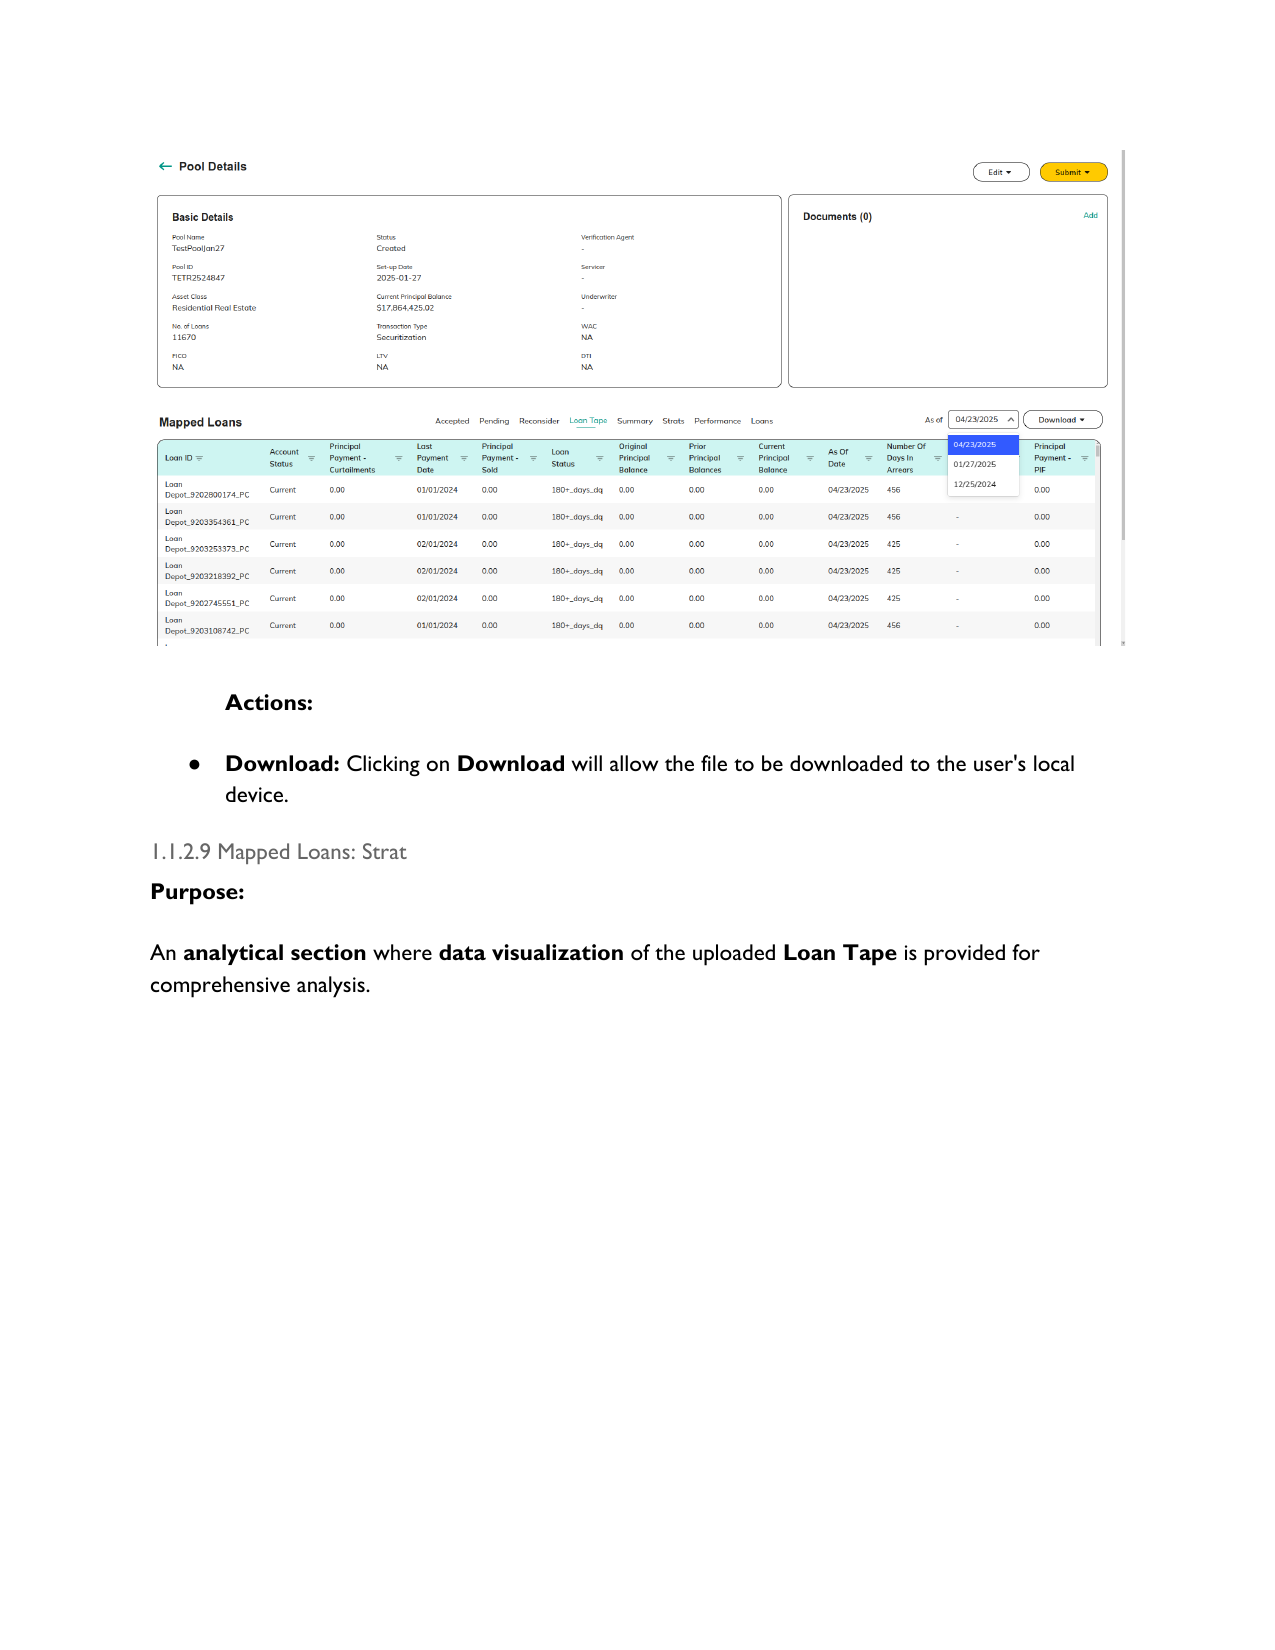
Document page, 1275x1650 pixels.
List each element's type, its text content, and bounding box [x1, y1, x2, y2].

text Actions: [225, 686, 1125, 717]
text Purpose: [150, 875, 1125, 907]
list Download: Clicking on Download will allow the file to be downloaded to the user's local device. [187, 747, 1125, 810]
subtitle 1.1.2.9 Mapped Loans: Strat [150, 835, 1125, 867]
picture [150, 150, 1125, 646]
text An analytical section where data visualization of the uploaded Loan Tape is provided for comprehensive analysis. [150, 936, 1125, 999]
